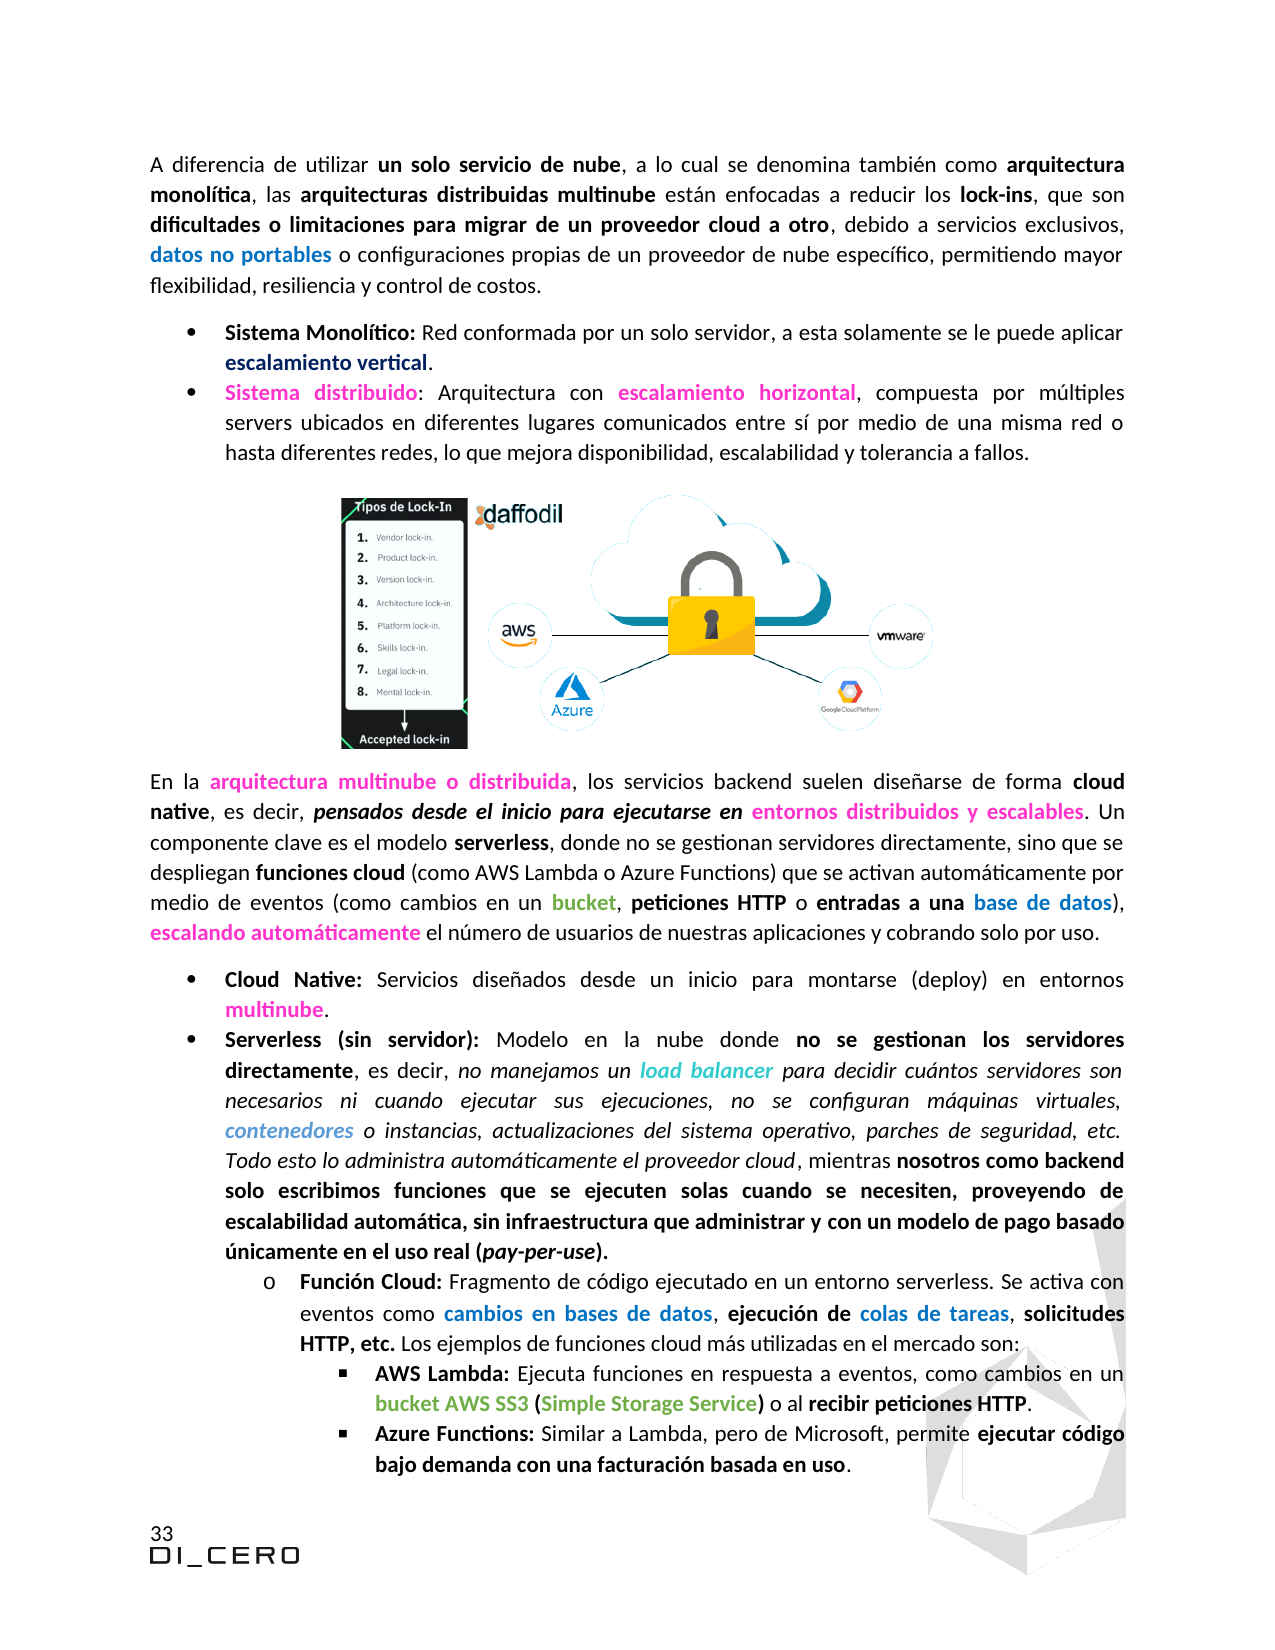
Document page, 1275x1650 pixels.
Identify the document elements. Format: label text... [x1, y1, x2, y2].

picture [150, 1547, 299, 1567]
list Serverless (sin servidor): Modelo en la nube donde no se gestionan los servidores directamente, es decir, no manejamos un load balancer para decidir cuántos servidores son necesarios ni cuando ejecutar sus ejecuciones, no se configuran máquinas virtuales, contenedores o instancias, actualizaciones del sistema operativo, parches de seguridad, etc. Todo esto lo administra automáticamente el proveedor cloud, mientras nosotros como backend solo escribimos funciones que se ejecuten solas cuando se necesiten, proveyendo de escalabilidad automática, sin infraestructura que administrar y con un modelo de pago basado únicamente en el uso real (pay-per-use). [187, 1026, 1125, 1265]
list AWS Lambda: Ejecuta funciones en respuesta a eventos, como cambios en un bucket AWS SS3 (Simple Storage Service) o al recibir peticiones HTTP. [337, 1359, 1125, 1417]
list Sistema Monolítico: Red conformada por un solo servidor, a esta solamente se le puede aplicar escalamiento vertical. [187, 318, 1125, 376]
list Azure Functions: Similar a Lambda, pero de Microsoft, permite ejecutar código bajo demanda con una facturación basada en uso. [337, 1419, 1125, 1478]
text En la arquitectura multinube o distribuida, los servicios backend suelen diseñarse de forma cloud native, es decir, pensados desde el inicio para ejecutarse en entornos distribuidos y escalables. Un componente clave es el modelo serverless, donde no se gestionan servidores directamente, sino que se despliegan funciones cloud (como AWS Lambda o Azure Functions) que se activan automáticamente por medio de eventos (como cambios en un bucket, peticiones HTTP o entradas a una base de datos), escalando automáticamente el número de usuarios de nuestras aplicaciones y cobrando solo por uso. [150, 767, 1125, 946]
picture [472, 485, 934, 749]
text A diferencia de utilizar un solo servicio de nube, a lo cual se denomina también como arquitectura monolítica, las arquitecturas distribuidas multinube están enfocadas a reducir los lock-ins, que son dificultades o limitaciones para migrar de un proveedor cloud a otro, debido a servicios exclusivos, datos no portables o configuraciones propias de un proveedor de nube específico, permitiendo mayor flexibilidad, resiliencia y control de costos. [150, 150, 1125, 299]
picture [341, 498, 468, 749]
picture [925, 1198, 1126, 1575]
list Cloud Native: Servicios diseñados desde un inicio para montarse (deploy) en entornos multinube. [187, 965, 1125, 1023]
list Sistema distribuido: Arquitectura con escalamiento horizontal, compuesta por múltiples servers ubicados en diferentes lugares comunicados entre sí por medio de una misma red o hasta diferentes redes, lo que mejora disponibilidad, escalabilidad y tolerancia a fallos. [187, 378, 1125, 467]
list Función Cloud: Fragmento de código ejecutado en un entorno serverless. Se activa con eventos como cambios en bases de datos, ejecución de colas de tareas, solicitudes HTTP, etc. Los ejemplos de funciones cloud más utilizadas en el mercado son: [262, 1267, 1125, 1357]
